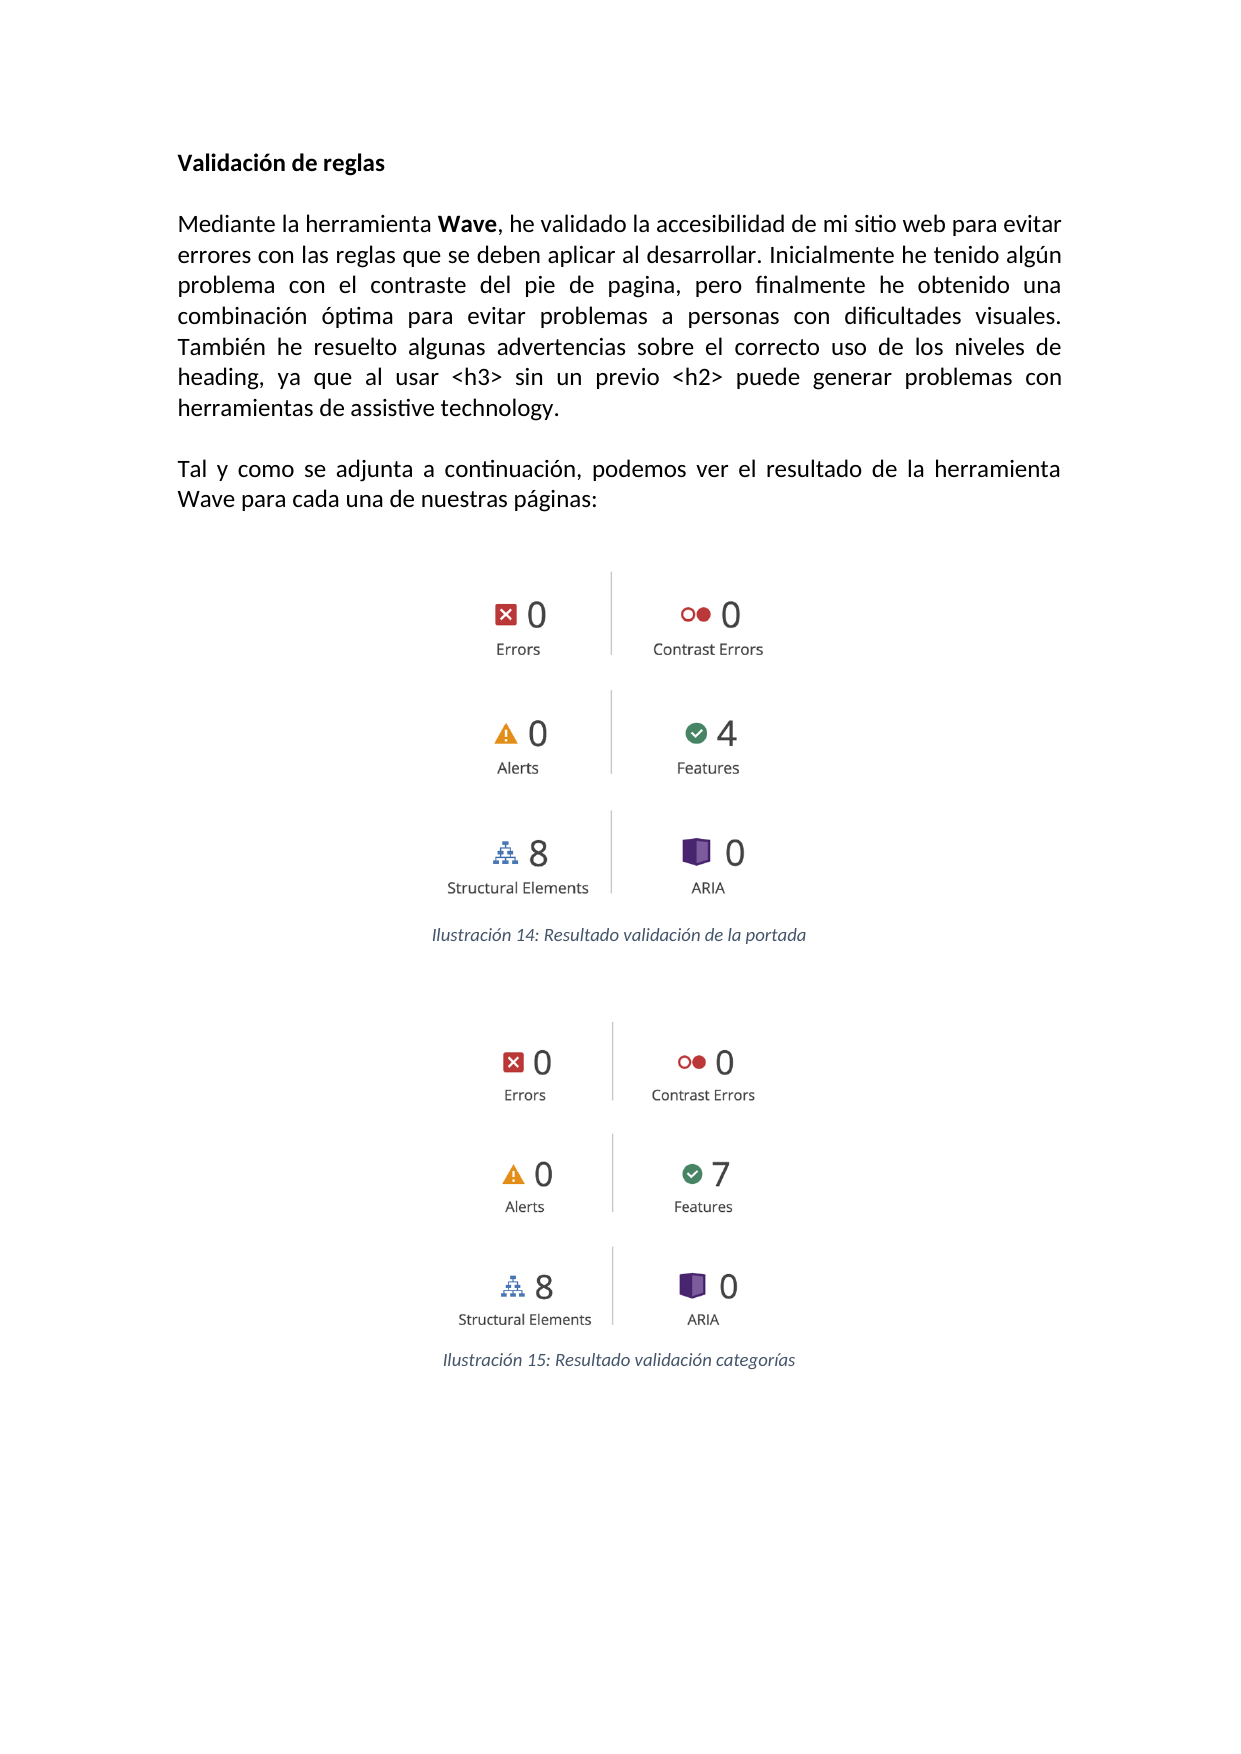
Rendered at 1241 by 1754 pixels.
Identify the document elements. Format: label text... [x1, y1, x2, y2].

text Mediante la herramienta Wave, he validado la accesibilidad de mi sitio web para evitar errores con las reglas que se deben aplicar al desarrollar. Inicialmente he tenido algún problema con el contraste del pie de pagina, pero finalmente he obtenido una combinación óptima para evitar problemas a personas con dificultades visuales. También he resuelto algunas advertencias sobre el correcto uso de los niveles de heading, ya que al usar <h3> sin un previo <h2> puede generar problemas con herramientas de assistive technology. [177, 209, 1063, 422]
picture [414, 544, 826, 923]
text Tal y como se adjunta a continuación, podemos ver el resultado de la herramienta Wave para cada una de nuestras páginas: [177, 453, 1063, 514]
picture [427, 997, 814, 1348]
text Validación de reglas [177, 148, 1063, 178]
